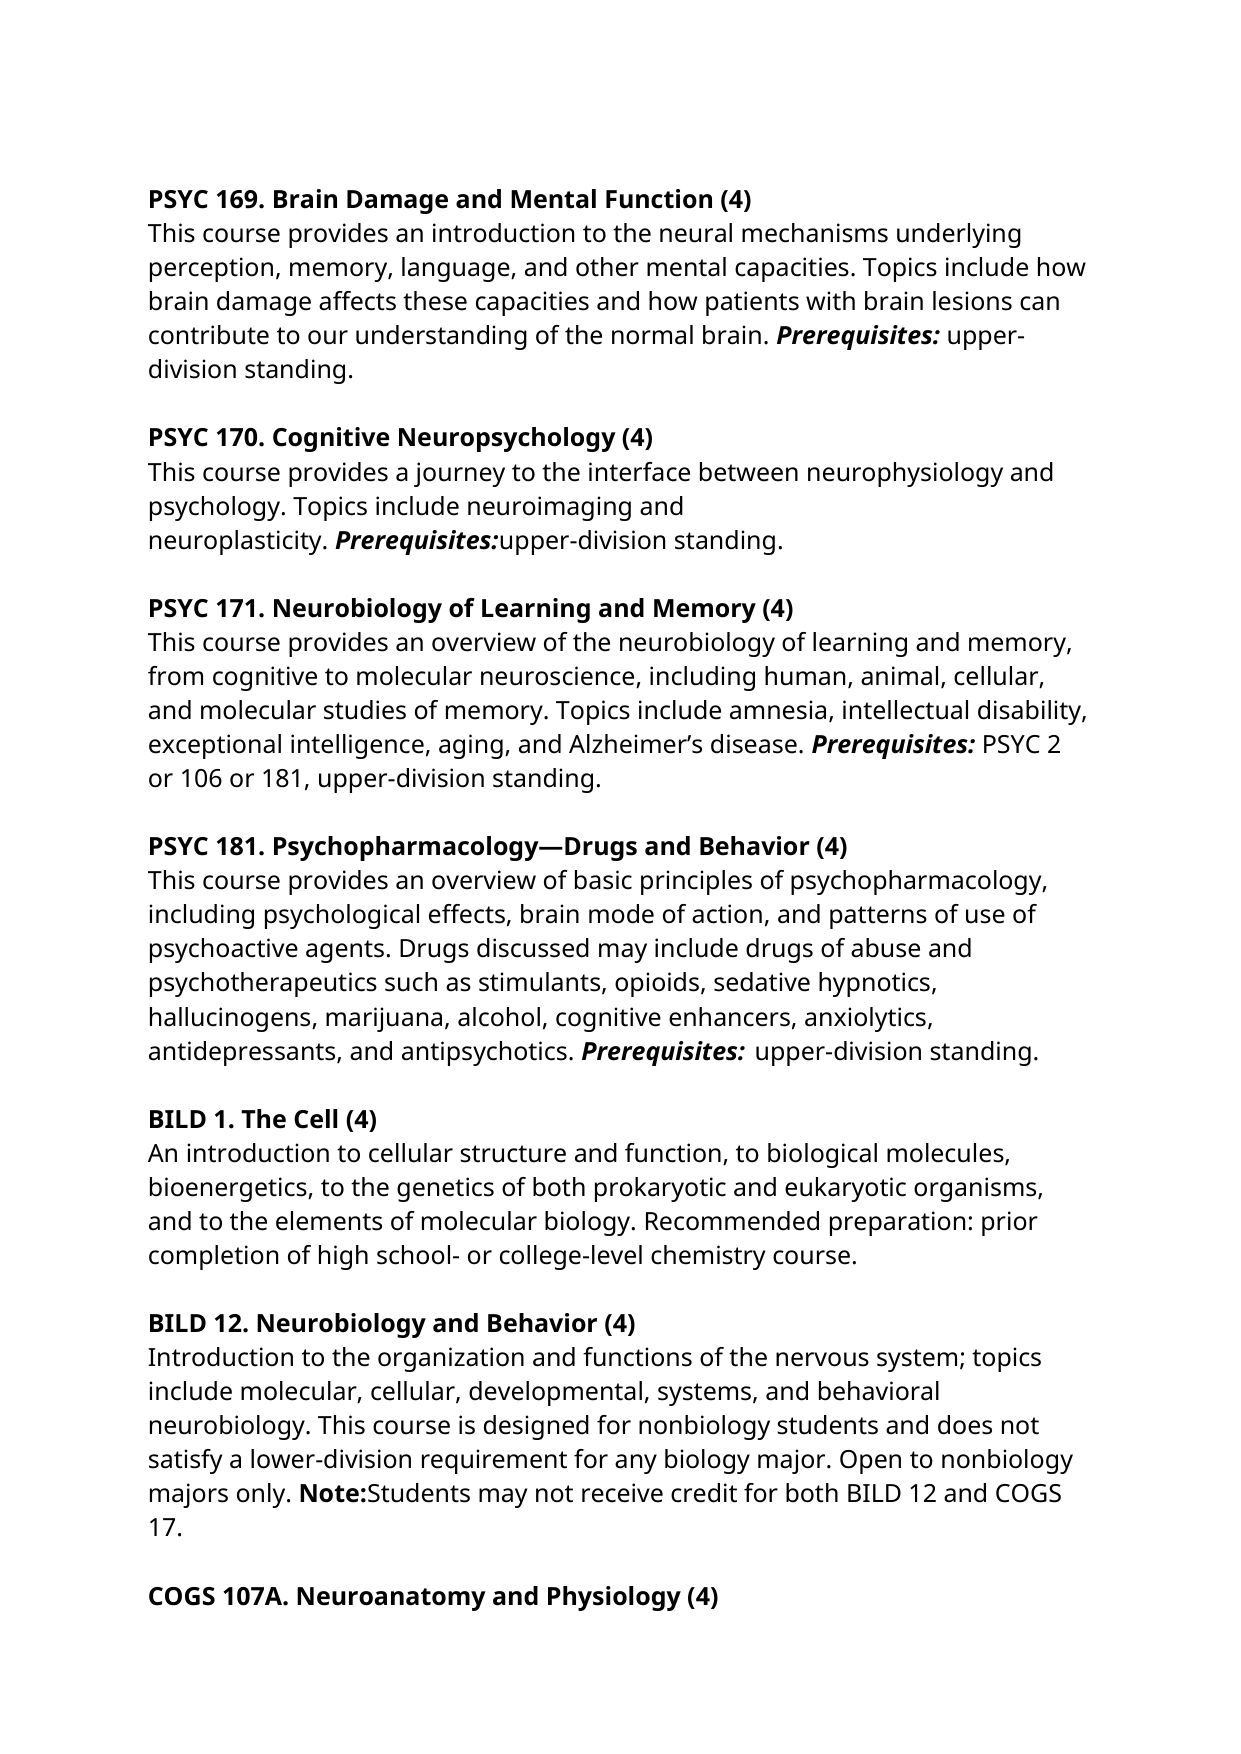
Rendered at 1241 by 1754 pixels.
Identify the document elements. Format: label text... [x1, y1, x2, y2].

text An introduction to cellular structure and function, to biological molecules, bioenergetics, to the genetics of both prokaryotic and eukaryotic organisms, and to the elements of molecular biology. Recommended preparation: prior completion of high school- or college-level chemistry course. [148, 1135, 1093, 1272]
text BILD 12. Neurobiology and Behavior (4) [148, 1306, 1093, 1340]
text COGS 107A. Neuroanatomy and Physiology (4) [148, 1578, 1093, 1612]
text PSYC 169. Brain Damage and Mental Function (4) [148, 182, 1093, 216]
text PSYC 181. Psychopharmacology—Drugs and Behavior (4) [148, 829, 1093, 863]
text This course provides a journey to the interface between neurophysiology and psychology. Topics include neuroimaging and neuroplasticity. Prerequisites:upper-division standing. [148, 454, 1093, 556]
text This course provides an introduction to the neural mechanisms underlying perception, memory, language, and other mental capacities. Topics include how brain damage affects these capacities and how patients with brain lesions can contribute to our understanding of the normal brain. Prerequisites: upper-division standing. [148, 216, 1093, 386]
text Introduction to the organization and functions of the nervous system; topics include molecular, cellular, developmental, systems, and behavioral neurobiology. This course is designed for nonbiology students and does not satisfy a lower-division requirement for any biology major. Open to nonbiology majors only. Note:Students may not receive credit for both BILD 12 and COGS 17. [148, 1340, 1093, 1544]
text This course provides an overview of the neurobiology of learning and memory, from cognitive to molecular neuroscience, including human, animal, cellular, and molecular studies of memory. Topics include amnesia, intellectual disability, exceptional intelligence, aging, and Alzheimer’s disease. Prerequisites: PSYC 2 or 106 or 181, upper-division standing. [148, 624, 1093, 795]
text BILD 1. The Cell (4) [148, 1101, 1093, 1135]
text This course provides an overview of basic principles of psychopharmacology, including psychological effects, brain mode of action, and patterns of use of psychoactive agents. Drugs discussed may include drugs of abuse and psychotherapeutics such as stimulants, opioids, sedative hypnotics, hallucinogens, marijuana, alcohol, cognitive enhancers, anxiolytics, antidepressants, and antipsychotics. Prerequisites: upper-division standing. [148, 863, 1093, 1067]
text PSYC 171. Neurobiology of Learning and Memory (4) [148, 590, 1093, 624]
text PSYC 170. Cognitive Neuropsychology (4) [148, 420, 1093, 454]
